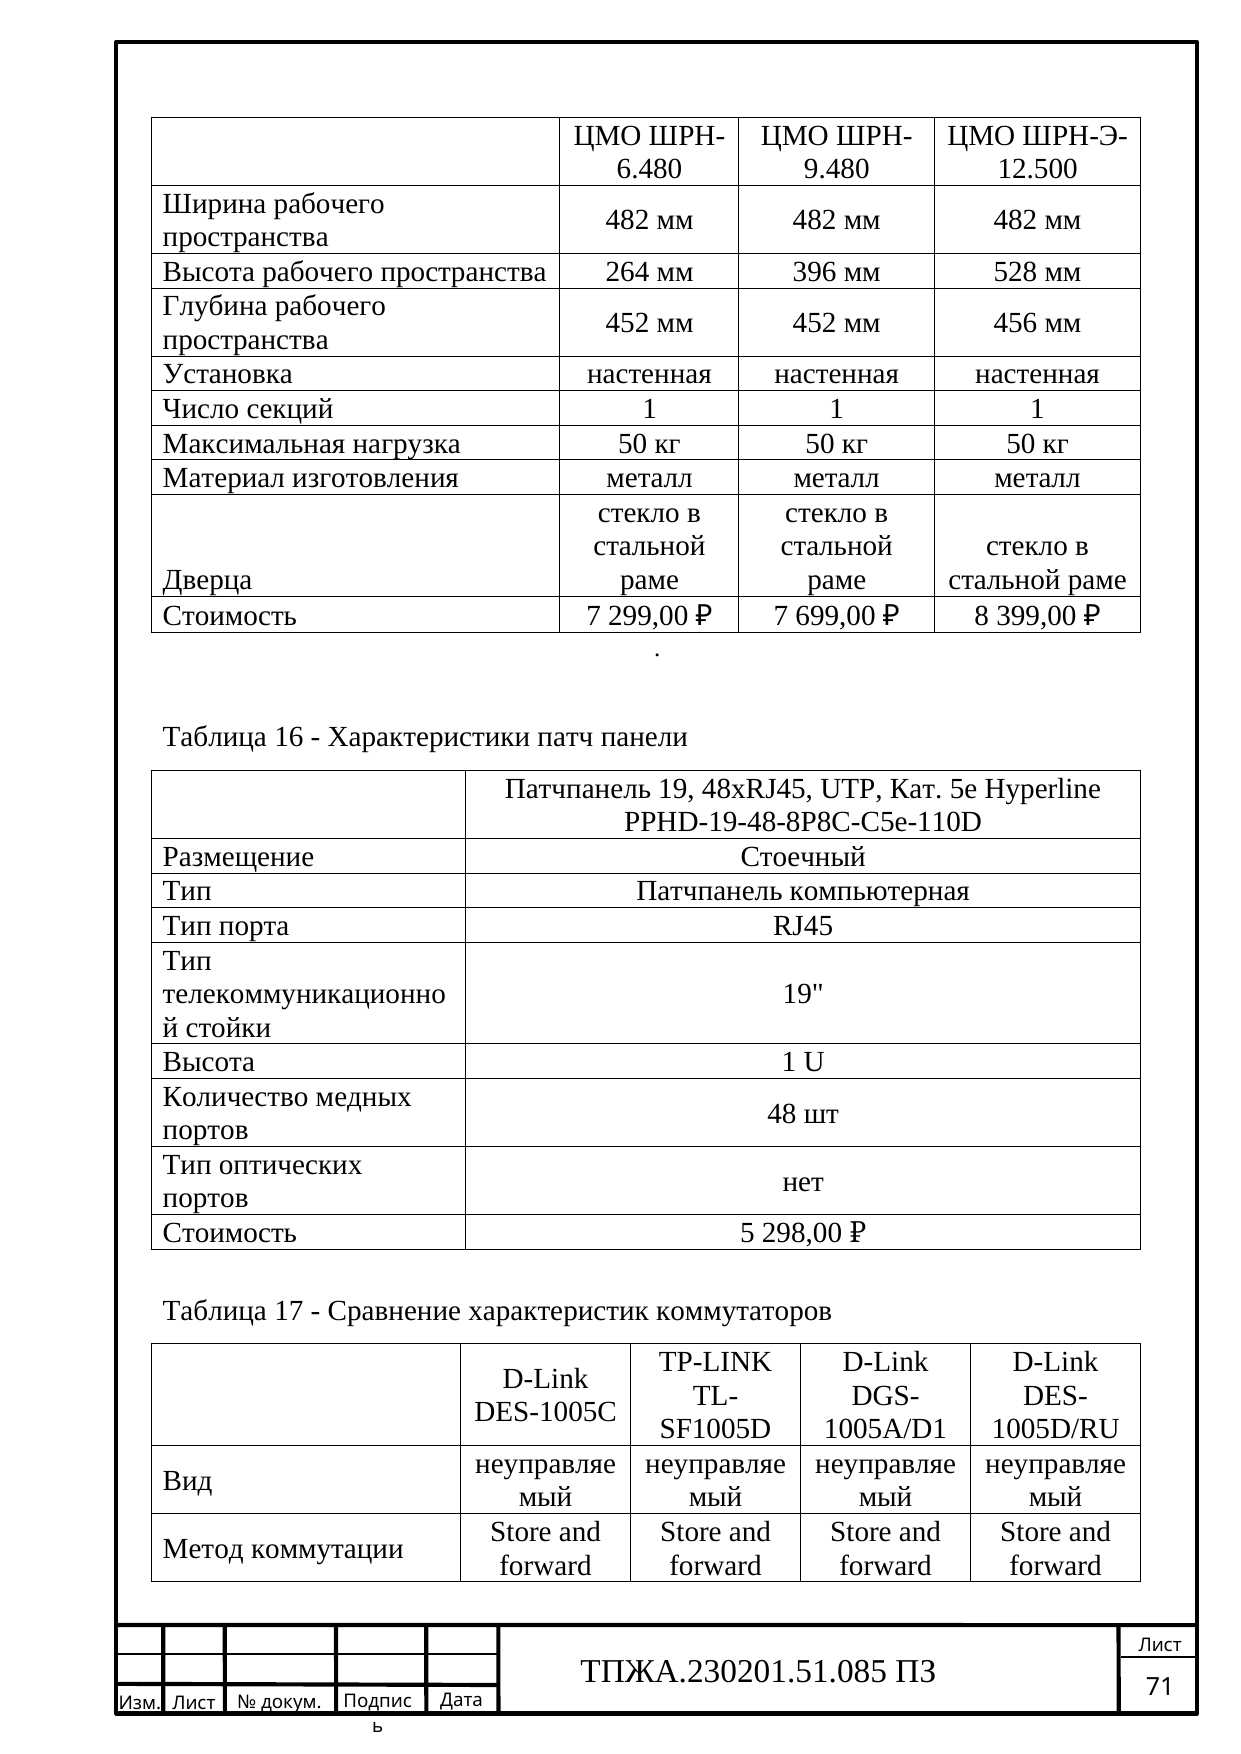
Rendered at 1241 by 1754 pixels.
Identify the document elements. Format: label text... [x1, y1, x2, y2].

table_cell Вид [152, 1446, 460, 1513]
table_cell Материал изготовления [152, 460, 559, 494]
table_cell Дверца [152, 495, 559, 596]
table_header ЦМО ШРН-Э-12.500 [935, 118, 1140, 185]
table_header Патчпанель 19, 48xRJ45, UTP, Кат. 5е Hyperline PPHD-19-48-8P8C-C5e-110D [466, 771, 1140, 838]
table_cell стекло в стальной раме [935, 495, 1140, 596]
table_cell 7 699,00 ₽ [739, 597, 934, 632]
table_cell настенная [935, 357, 1140, 390]
text Таблица 16 - Характеристики патч панели [162, 719, 1152, 753]
table_cell Store and forward [461, 1514, 630, 1581]
table_cell 19" [466, 943, 1140, 1043]
table_cell Высота рабочего пространства [152, 254, 559, 287]
table_cell Store and forward [631, 1514, 800, 1581]
table_cell Стоимость [152, 1215, 465, 1249]
table_cell Тип [152, 874, 465, 907]
table_cell 1 [935, 391, 1140, 425]
table_cell Установка [152, 357, 559, 390]
table_cell 1 [739, 391, 934, 425]
table_cell 264 мм [560, 254, 738, 287]
table_cell Глубина рабочего пространства [152, 289, 559, 356]
table_cell Метод коммутации [152, 1514, 460, 1581]
table_cell 8 399,00 ₽ [935, 597, 1140, 632]
table_cell стекло в стальной раме [560, 495, 738, 596]
table_cell неуправляемый [971, 1446, 1140, 1513]
table_cell настенная [739, 357, 934, 390]
table_cell 452 мм [739, 289, 934, 356]
table_cell 528 мм [935, 254, 1140, 287]
table_cell 482 мм [739, 186, 934, 253]
table_cell Store and forward [971, 1514, 1140, 1581]
table_cell металл [560, 460, 738, 494]
table_header [152, 1344, 460, 1445]
table_cell 456 мм [935, 289, 1140, 356]
table_cell неуправляемый [631, 1446, 800, 1513]
table_cell Размещение [152, 839, 465, 872]
table_cell 1 U [466, 1044, 1140, 1078]
table_header ЦМО ШРН-9.480 [739, 118, 934, 185]
table_header TP-LINK TL-SF1005D [631, 1344, 800, 1445]
table_cell Ширина рабочего пространства [152, 186, 559, 253]
table_cell 50 кг [935, 426, 1140, 459]
table_cell Число секций [152, 391, 559, 425]
table_cell Тип оптических портов [152, 1147, 465, 1214]
table_header D-Link DGS-1005A/D1 [801, 1344, 970, 1445]
table_cell Стоечный [466, 839, 1140, 872]
table_cell 482 мм [560, 186, 738, 253]
table_cell Store and forward [801, 1514, 970, 1581]
table_cell Высота [152, 1044, 465, 1078]
table_cell настенная [560, 357, 738, 390]
table_header [152, 118, 559, 185]
table_header ЦМО ШРН-6.480 [560, 118, 738, 185]
table_cell 48 шт [466, 1079, 1140, 1146]
table_cell 1 [560, 391, 738, 425]
table_cell неуправляемый [461, 1446, 630, 1513]
table_cell 452 мм [560, 289, 738, 356]
table_cell 482 мм [935, 186, 1140, 253]
table_cell 7 299,00 ₽ [560, 597, 738, 632]
table_cell 50 кг [739, 426, 934, 459]
text Таблица 17 - Сравнение характеристик коммутаторов [162, 1293, 1152, 1326]
table_cell неуправляемый [801, 1446, 970, 1513]
table_cell 5 298,00 ₽ [466, 1215, 1140, 1249]
table_cell металл [739, 460, 934, 494]
table_header [152, 771, 465, 838]
table_header D-Link DES-1005D/RU [971, 1344, 1140, 1445]
table_cell металл [935, 460, 1140, 494]
table_cell Количество медных портов [152, 1079, 465, 1146]
text . [162, 633, 1152, 662]
table_cell нет [466, 1147, 1140, 1214]
table_cell Максимальная нагрузка [152, 426, 559, 459]
table_cell 396 мм [739, 254, 934, 287]
table_cell Стоимость [152, 597, 559, 632]
table_header D-Link DES-1005C [461, 1344, 630, 1445]
table_cell 50 кг [560, 426, 738, 459]
table_cell Тип порта [152, 908, 465, 942]
table_cell стекло в стальной раме [739, 495, 934, 596]
table_cell Патчпанель компьютерная [466, 874, 1140, 907]
table_cell RJ45 [466, 908, 1140, 942]
table_cell Тип телекоммуникационной стойки [152, 943, 465, 1043]
